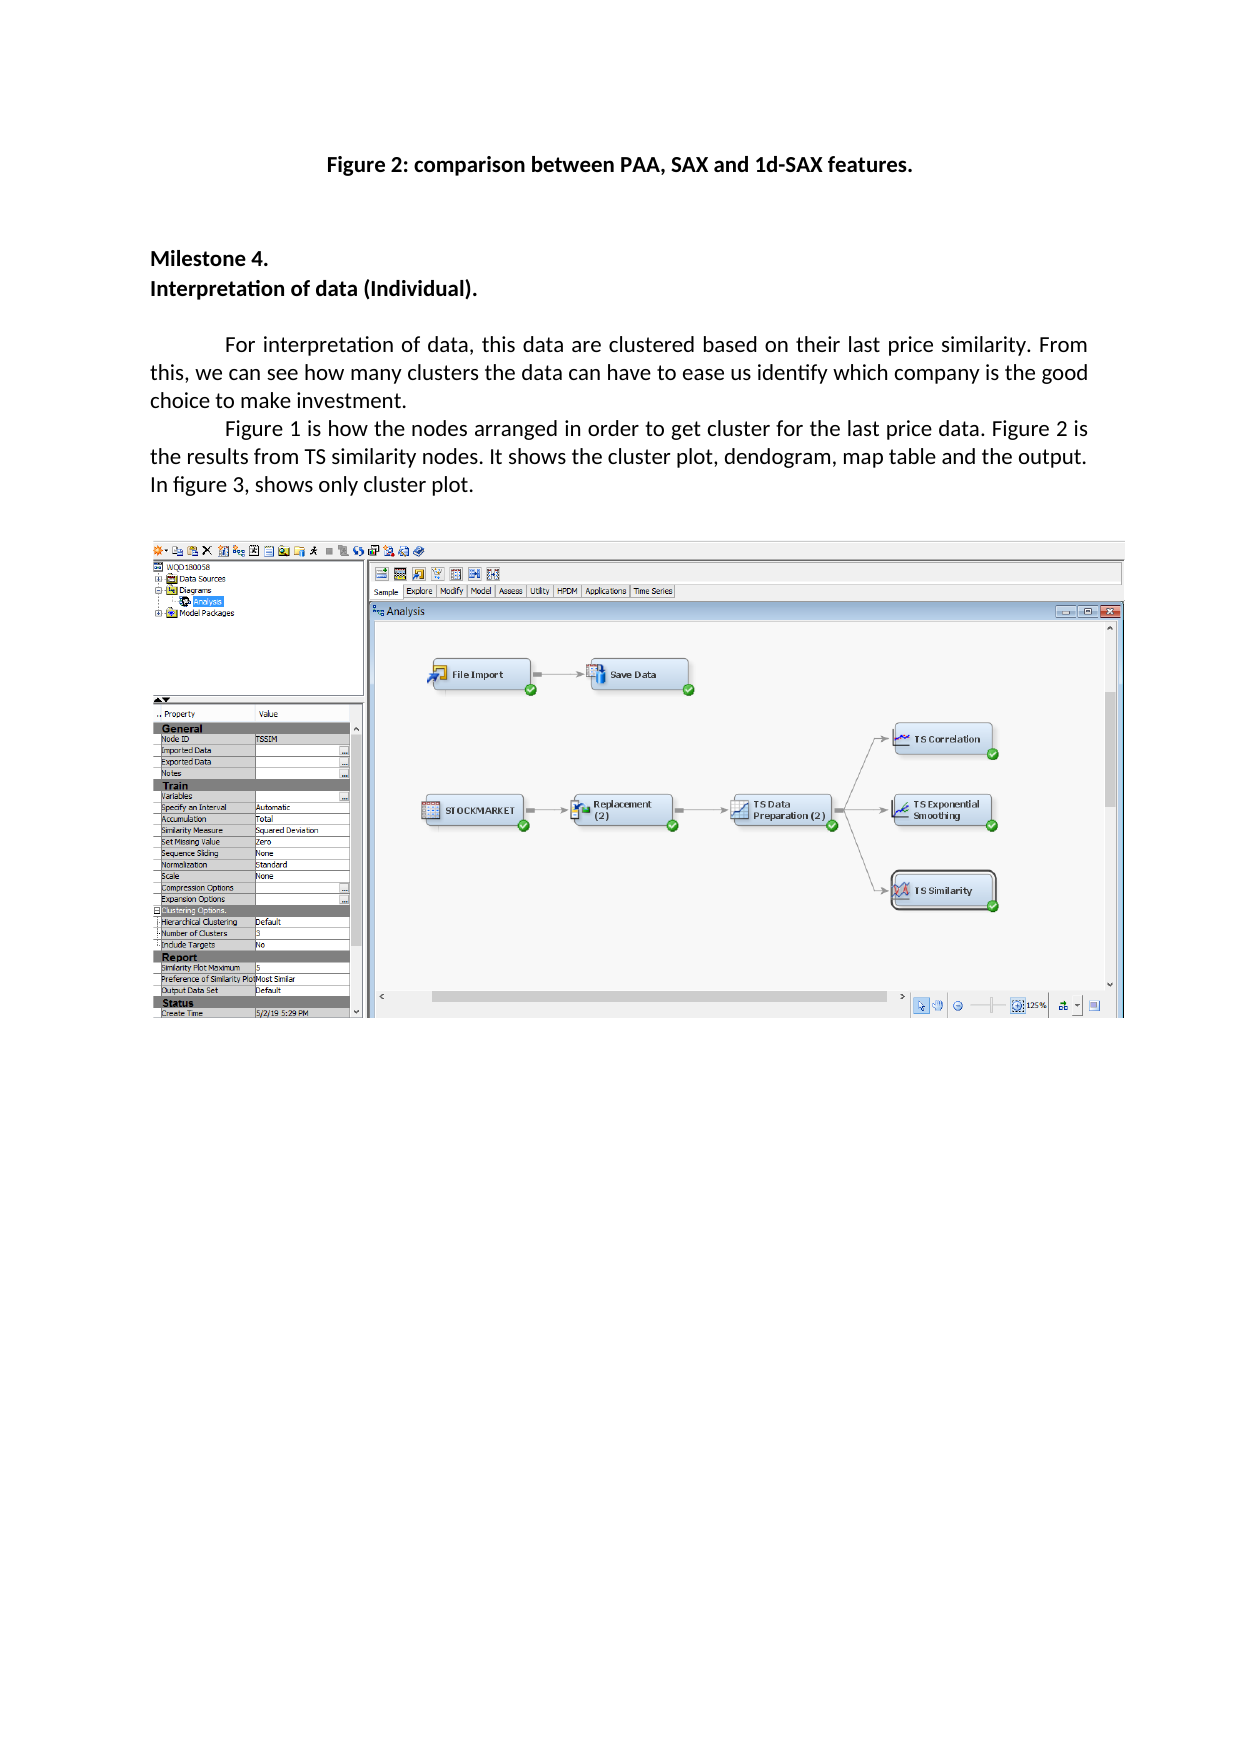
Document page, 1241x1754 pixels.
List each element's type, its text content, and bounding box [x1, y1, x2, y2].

text Figure 1 is how the nodes arranged in order to get cluster for the last price data. Figure 2 is the results from TS similarity nodes. It shows the cluster plot, dendogram, map table and the output. In figure 3, shows only cluster plot. [150, 414, 1090, 498]
text Interpretation of data (Individual). [150, 274, 1090, 302]
text Figure 2: comparison between PAA, SAX and 1d-SAX features. [150, 150, 1090, 178]
text Milestone 4. [150, 244, 1090, 272]
text For interpretation of data, this data are clustered based on their last price similarity. From this, we can see how many clusters the data can have to ease us identify which company is the good choice to make investment. [150, 330, 1090, 414]
picture [153, 540, 1125, 1018]
